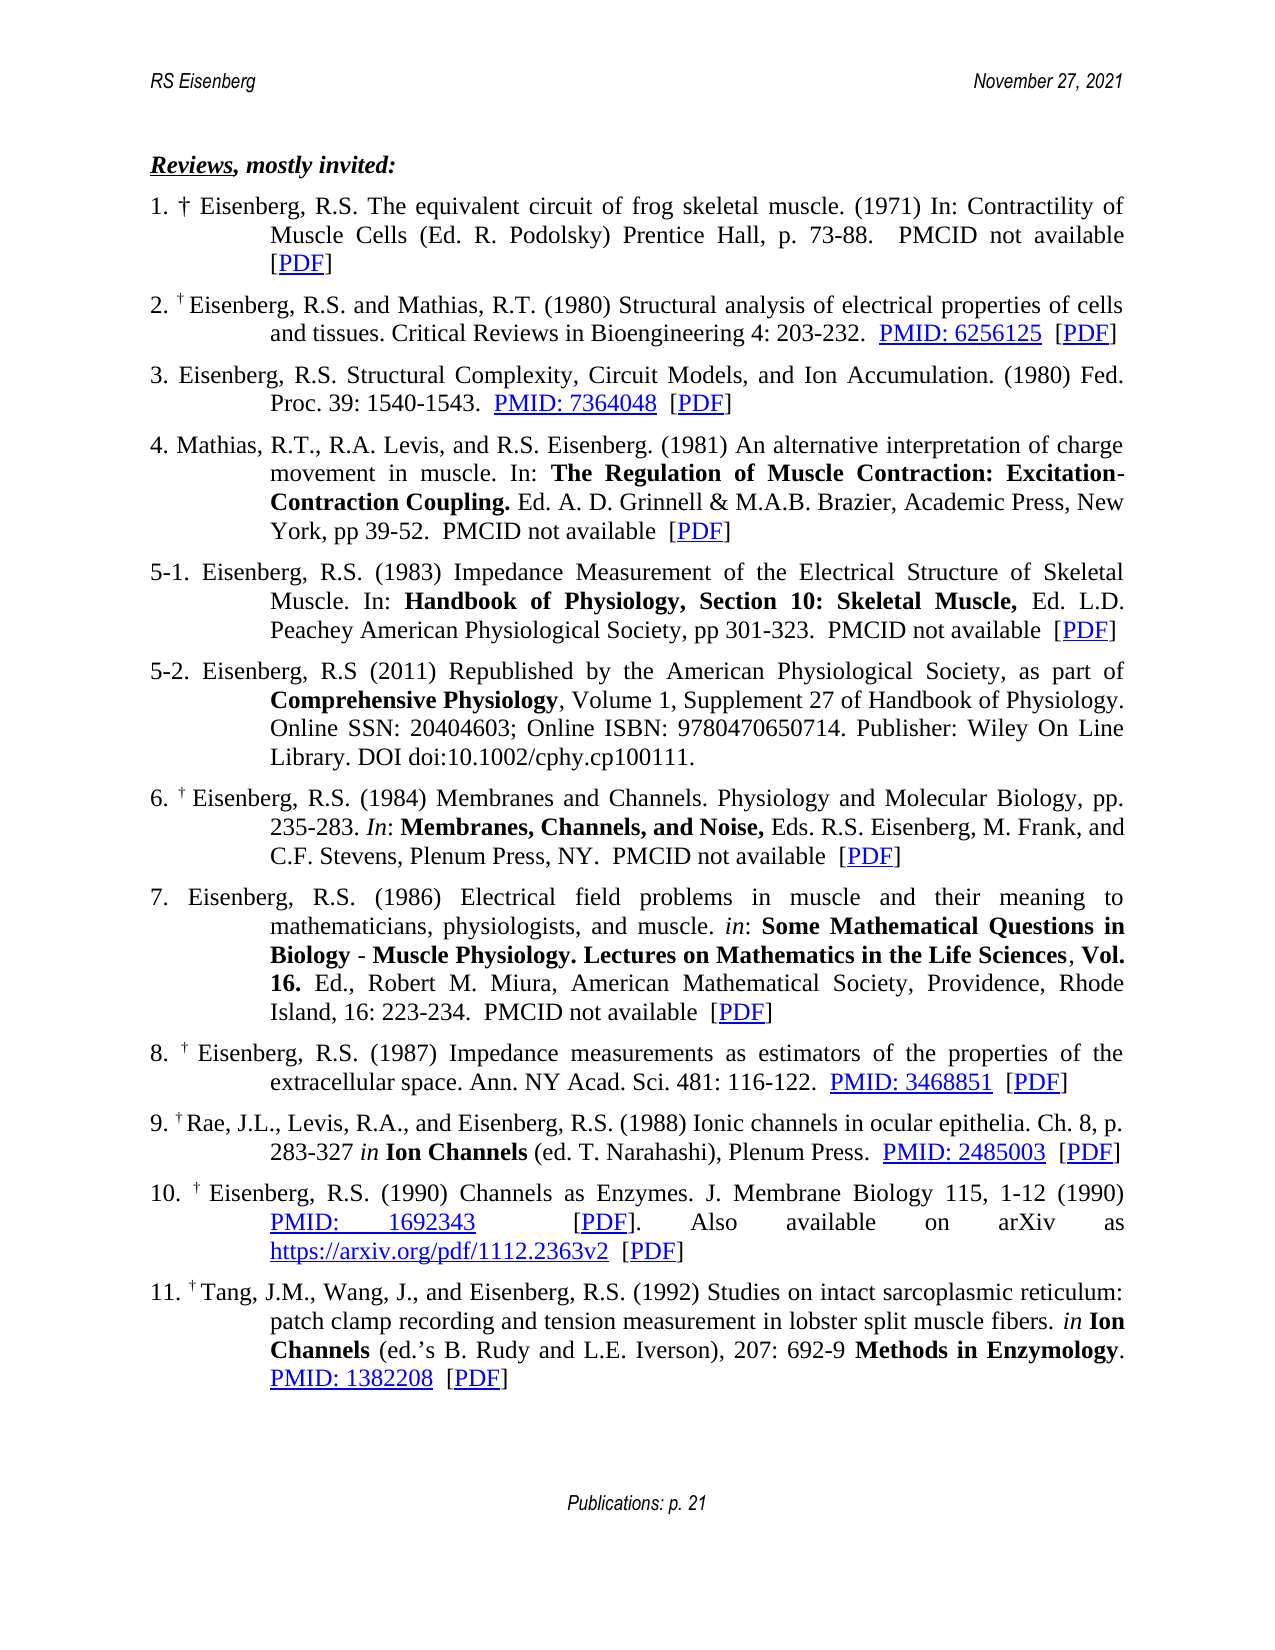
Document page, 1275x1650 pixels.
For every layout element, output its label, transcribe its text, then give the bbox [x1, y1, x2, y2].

text 7. Eisenberg, R.S. (1986) Electrical field problems in muscle and their meaning to mathematicians, physiologists, and muscle. in: Some Mathematical Questions in Biology - Muscle Physiology. Lectures on Mathematics in the Life Sciences, Vol. 16. Ed., Robert M. Miura, American Mathematical Society, Providence, Rhode Island, 16: 223-234. PMCID not available [PDF] [150, 882, 1125, 1026]
text 1. † Eisenberg, R.S. The equivalent circuit of frog skeletal muscle. (1971) In: Contractility of Muscle Cells (Ed. R. Podolsky) Prentice Hall, p. 73-88. PMCID not available [PDF] [150, 191, 1125, 277]
text 9. † Rae, J.L., Levis, R.A., and Eisenberg, R.S. (1988) Ionic channels in ocular epithelia. Ch. 8, p. 283-327 in Ion Channels (ed. T. Narahashi), Plenum Press. PMID: 2485003 [PDF] [150, 1108, 1125, 1166]
text 6. † Eisenberg, R.S. (1984) Membranes and Channels. Physiology and Molecular Biology, pp. 235-283. In: Membranes, Channels, and Noise, Eds. R.S. Eisenberg, M. Frank, and C.F. Stevens, Plenum Press, NY. PMCID not available [PDF] [150, 783, 1125, 870]
text 5-2. Eisenberg, R.S (2011) Republished by the American Physiological Society, as part of Comprehensive Physiology, Volume 1, Supplement 27 of Handbook of Physiology. Online SSN: 20404603; Online ISBN: 9780470650714. Publisher: Wiley On Line Library. DOI doi:10.1002/cphy.cp100111. [150, 656, 1125, 771]
text 4. Mathias, R.T., R.A. Levis, and R.S. Eisenberg. (1981) An alternative interpretation of charge movement in muscle. In: The Regulation of Muscle Contraction: Excitation-Contraction Coupling. Ed. A. D. Grinnell & M.A.B. Brazier, Academic Press, New York, pp 39-52. PMCID not available [PDF] [150, 430, 1125, 545]
text 3. Eisenberg, R.S. Structural Complexity, Circuit Models, and Ion Accumulation. (1980) Fed. Proc. 39: 1540-1543. PMID: 7364048 [PDF] [150, 360, 1125, 417]
text 2. † Eisenberg, R.S. and Mathias, R.T. (1980) Structural analysis of electrical properties of cells and tissues. Critical Reviews in Bioengineering 4: 203-232. PMID: 6256125 [PDF] [150, 290, 1125, 347]
text 5-1. Eisenberg, R.S. (1983) Impedance Measurement of the Electrical Structure of Skeletal Muscle. In: Handbook of Physiology, Section 10: Skeletal Muscle, Ed. L.D. Peachey American Physiological Society, pp 301-323. PMCID not available [PDF] [150, 557, 1125, 643]
text Reviews, mostly invited: [150, 150, 1125, 178]
text 11. † Tang, J.M., Wang, J., and Eisenberg, R.S. (1992) Studies on intact sarcoplasmic reticulum: patch clamp recording and tension measurement in lobster split muscle fibers. in Ion Channels (ed.’s B. Rudy and L.E. Iverson), 207: 692-9 Methods in Enzymology. PMID: 1382208 [PDF] [150, 1277, 1125, 1392]
text 8. † Eisenberg, R.S. (1987) Impedance measurements as estimators of the properties of the extracellular space. Ann. NY Acad. Sci. 481: 116-122. PMID: 3468851 [PDF] [150, 1038, 1125, 1096]
text 10. † Eisenberg, R.S. (1990) Channels as Enzymes. J. Membrane Biology 115, 1-12 (1990) PMID: 1692343 [PDF]. Also available on arXiv as https://arxiv.org/pdf/1112.2363v2 [PDF] [150, 1178, 1125, 1265]
